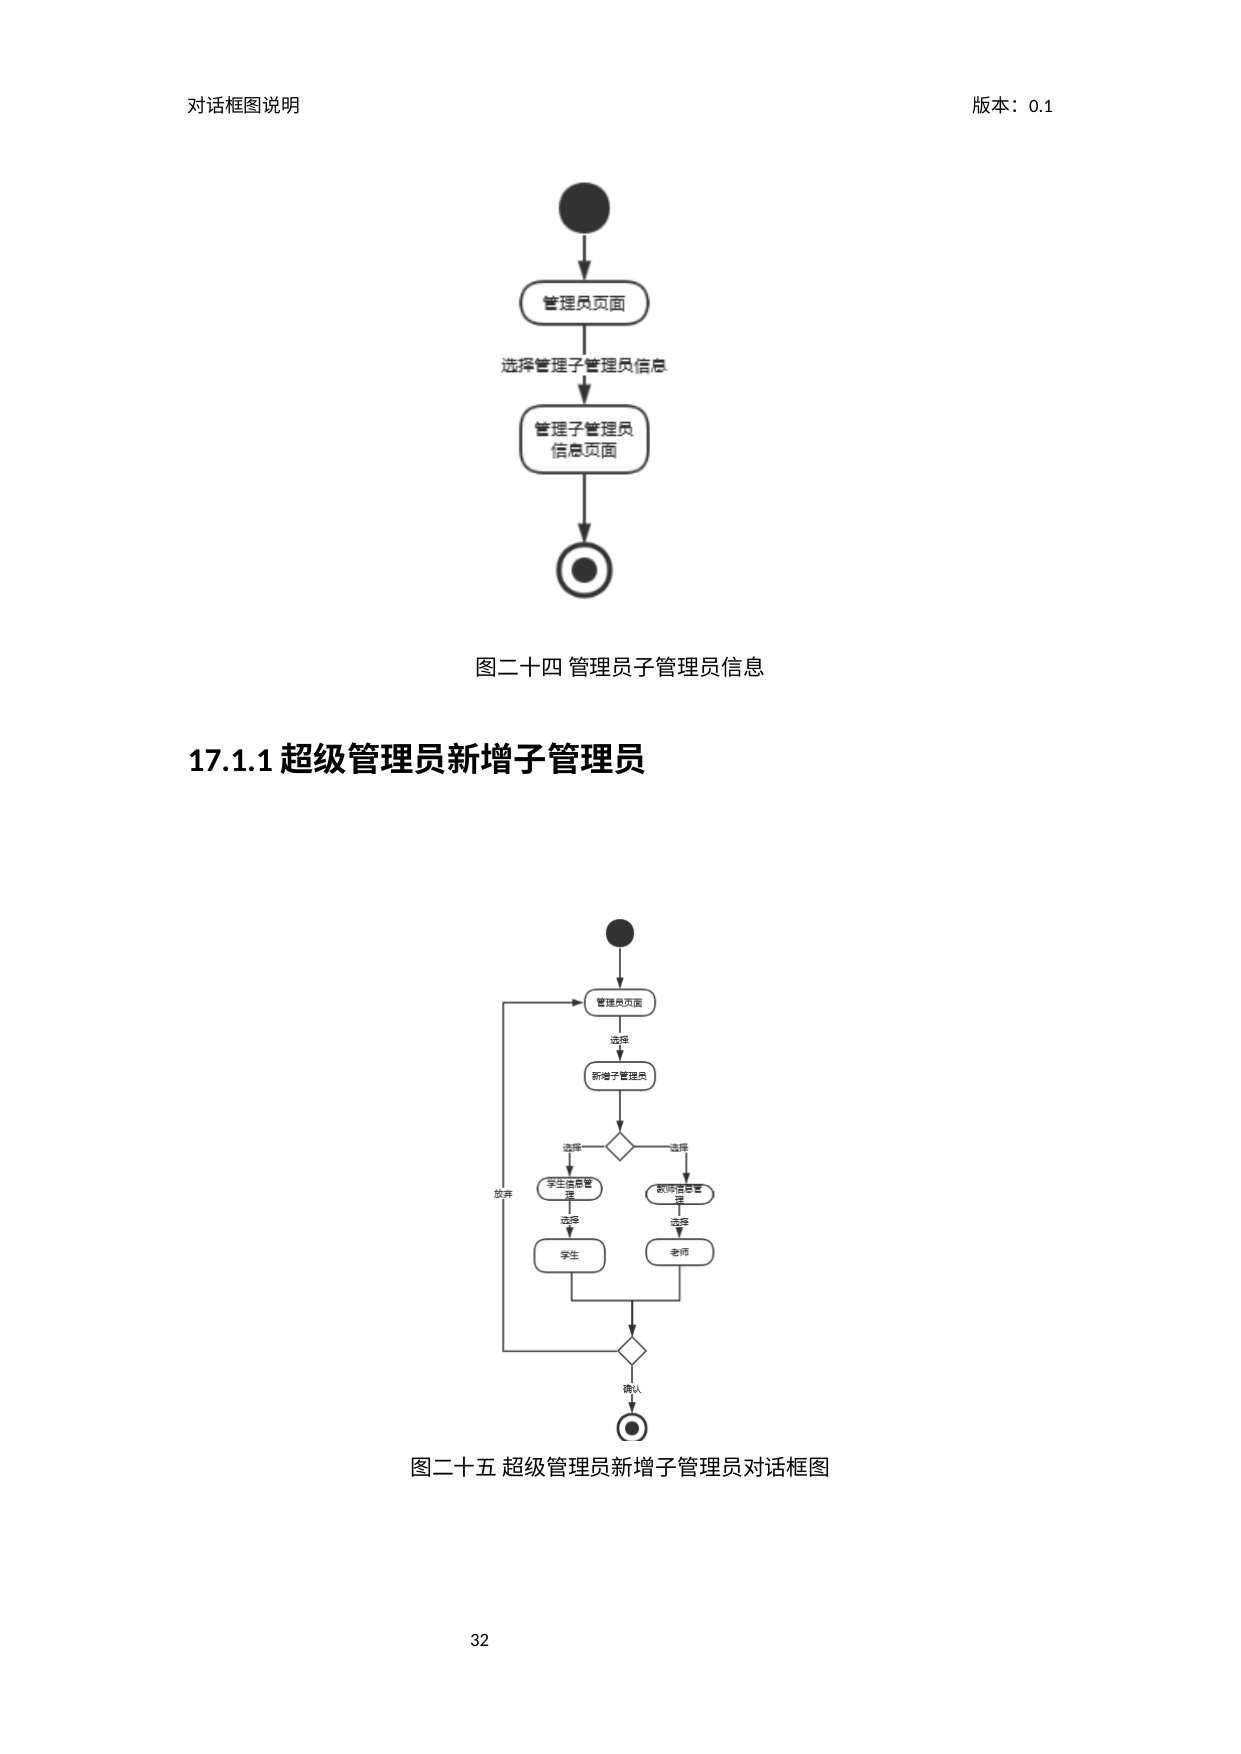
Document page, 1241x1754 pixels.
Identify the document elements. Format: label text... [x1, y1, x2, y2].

text 图二十四 管理员子管理员信息 [187, 649, 1053, 682]
picture [478, 907, 762, 1441]
picture [498, 162, 742, 642]
text 图二十五 超级管理员新增子管理员对话框图 [187, 1450, 1053, 1482]
subtitle 17.1.1 超级管理员新增子管理员 [187, 725, 1053, 790]
